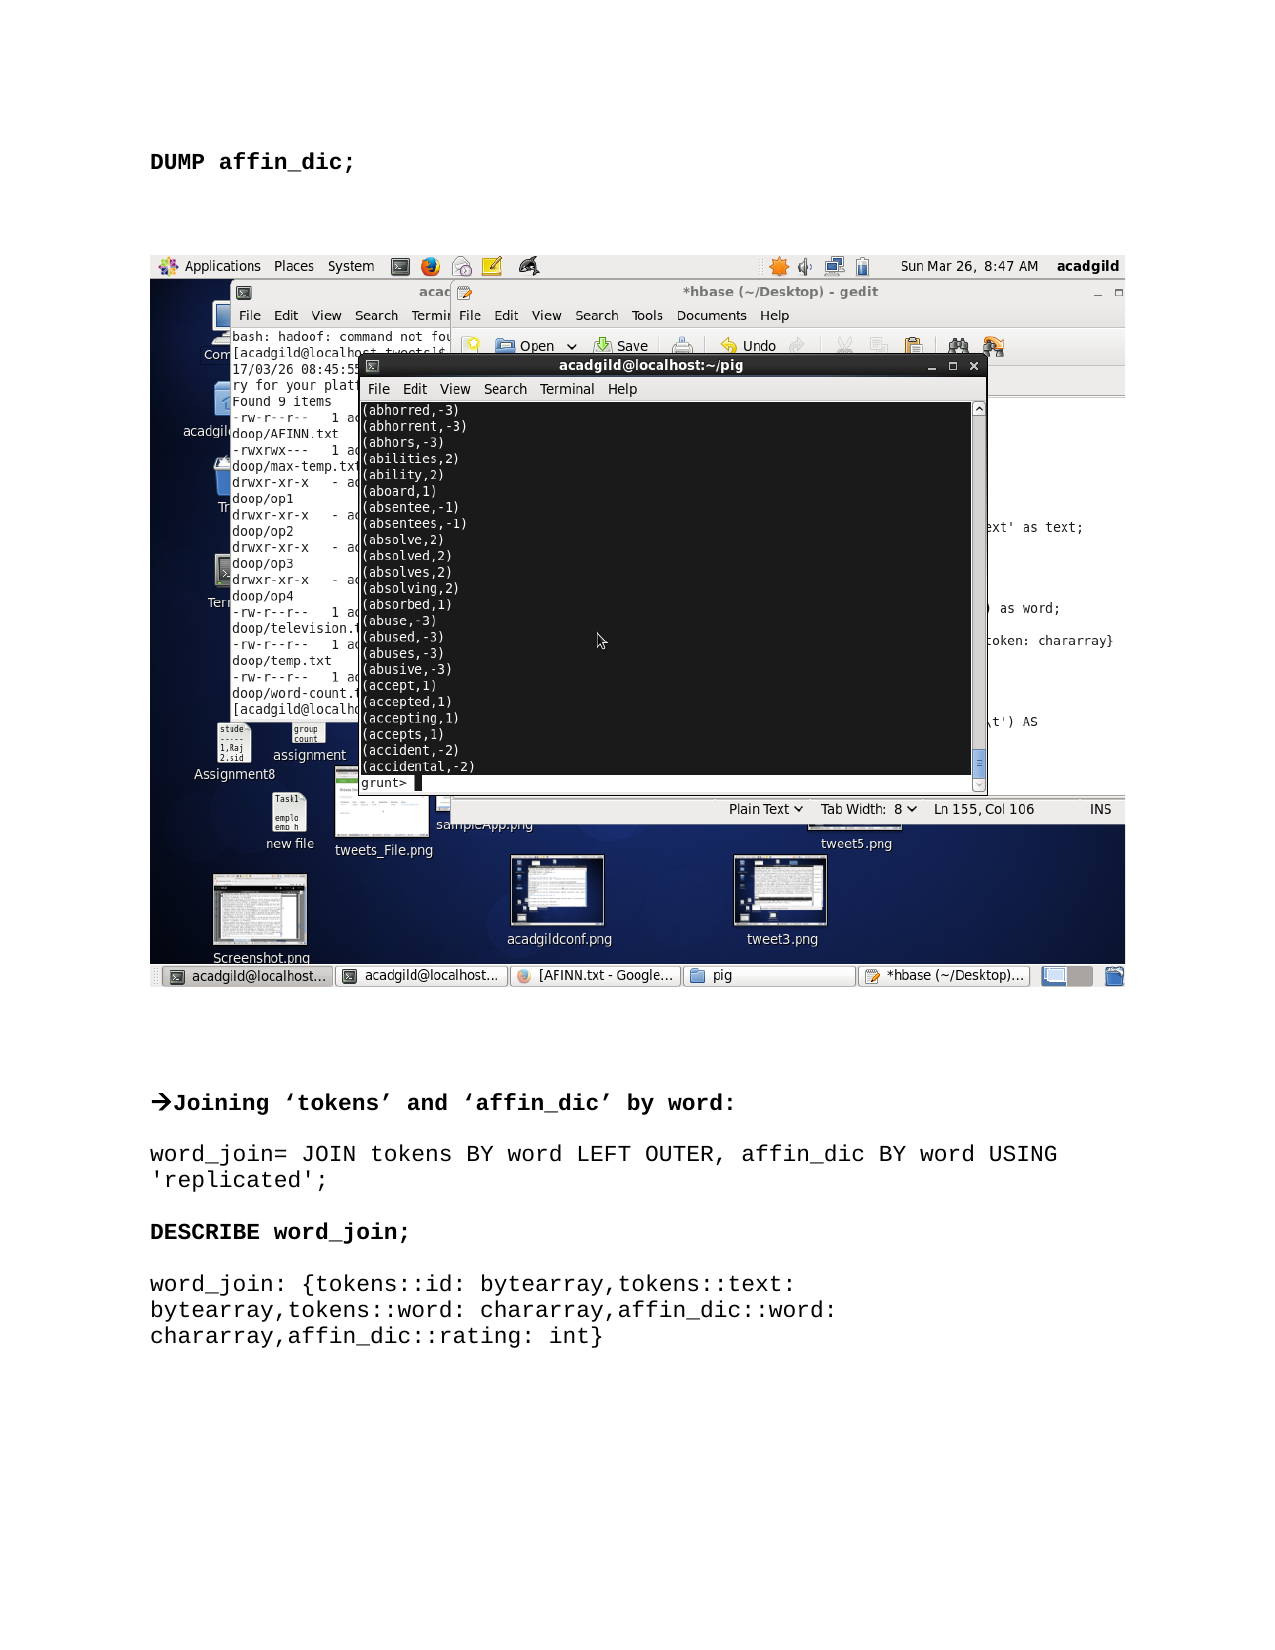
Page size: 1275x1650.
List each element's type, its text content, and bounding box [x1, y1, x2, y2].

text word_join= JOIN tokens BY word LEFT OUTER, affin_dic BY word USING 'replicated'; [150, 1143, 1125, 1194]
picture [150, 255, 1125, 987]
text word_join: {tokens::id: bytearray,tokens::text: bytearray,tokens::word: chararray,affin_dic::word: chararray,affin_dic::rating: int} [150, 1272, 1125, 1350]
text Joining ‘tokens’ and ‘affin_dic’ by word: [150, 1091, 1125, 1117]
text DESCRIBE word_join; [150, 1221, 1125, 1246]
text DUMP affin_dic; [150, 150, 1125, 176]
